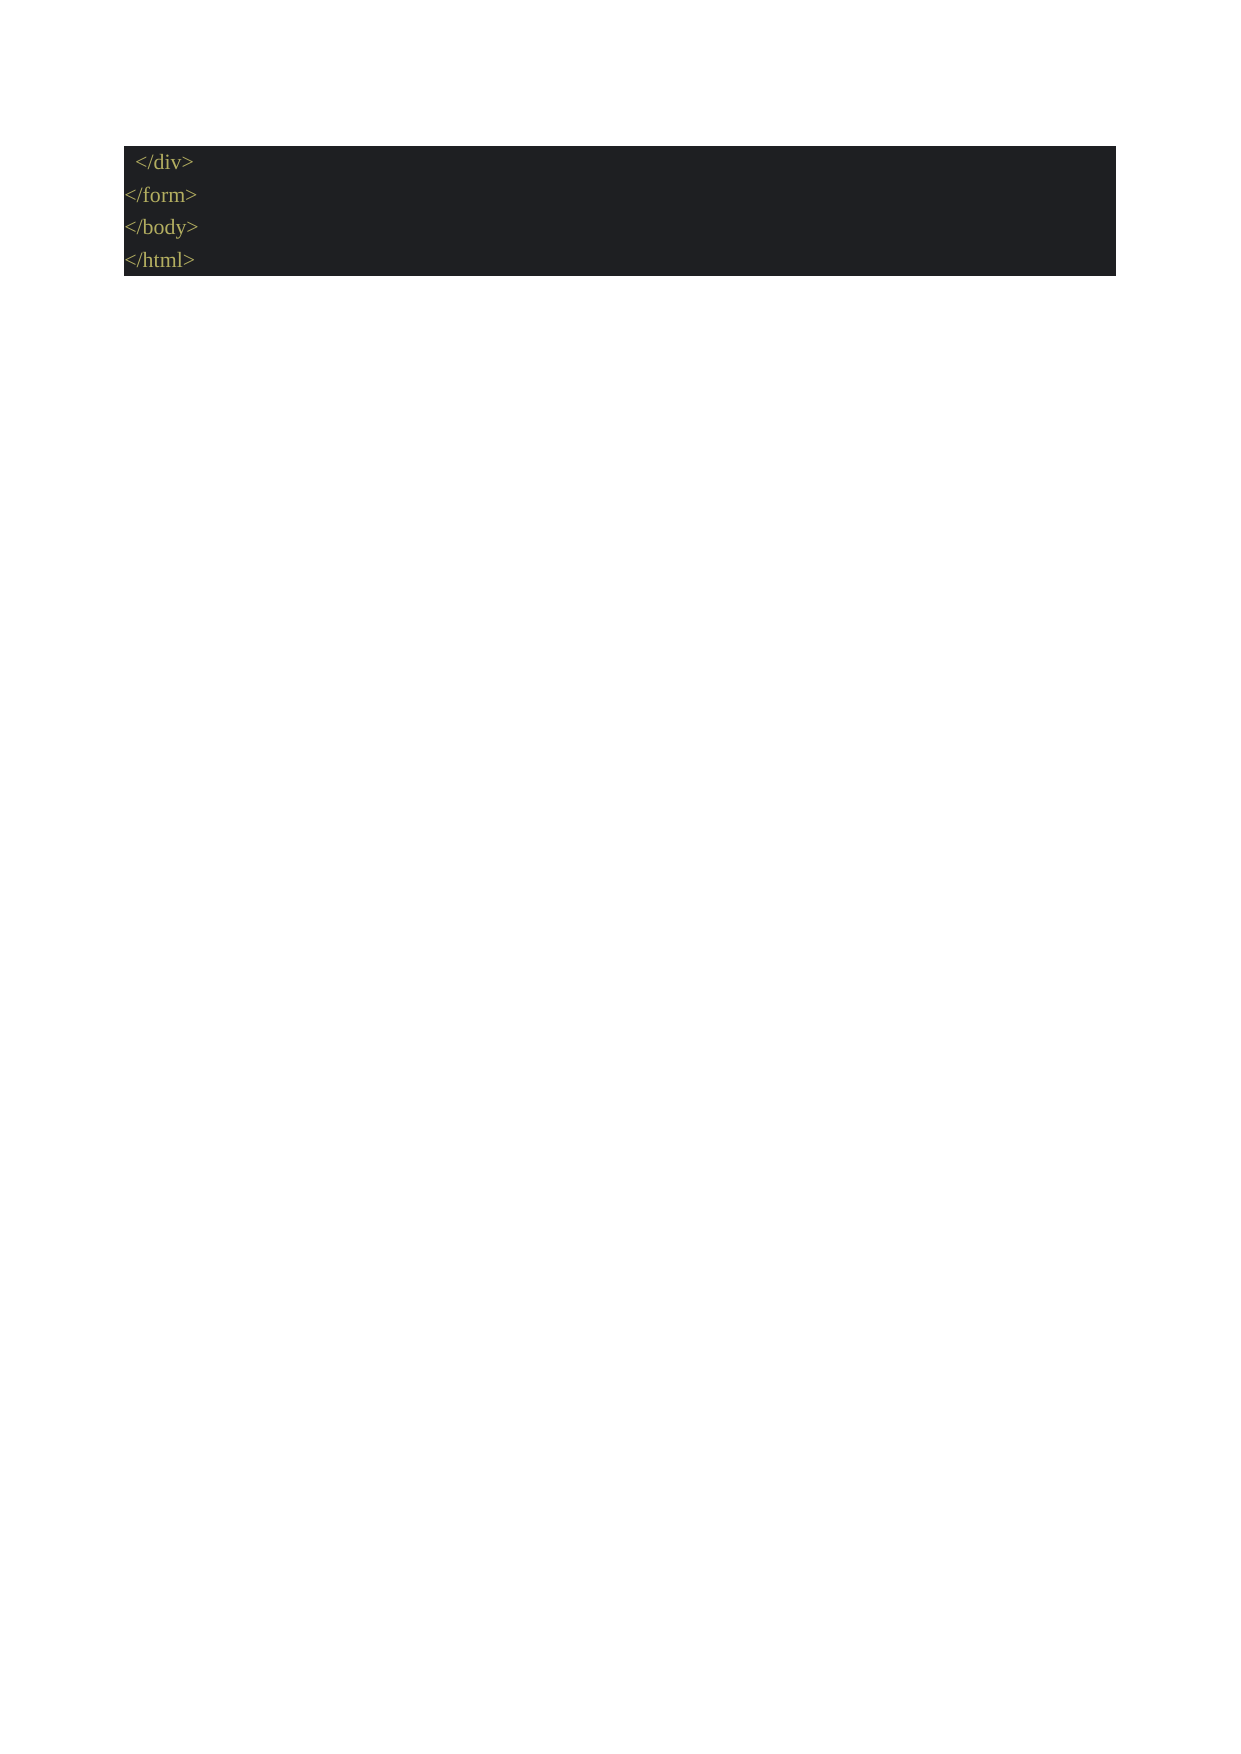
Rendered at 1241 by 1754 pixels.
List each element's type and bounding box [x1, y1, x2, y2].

text [124, 146, 1116, 276]
